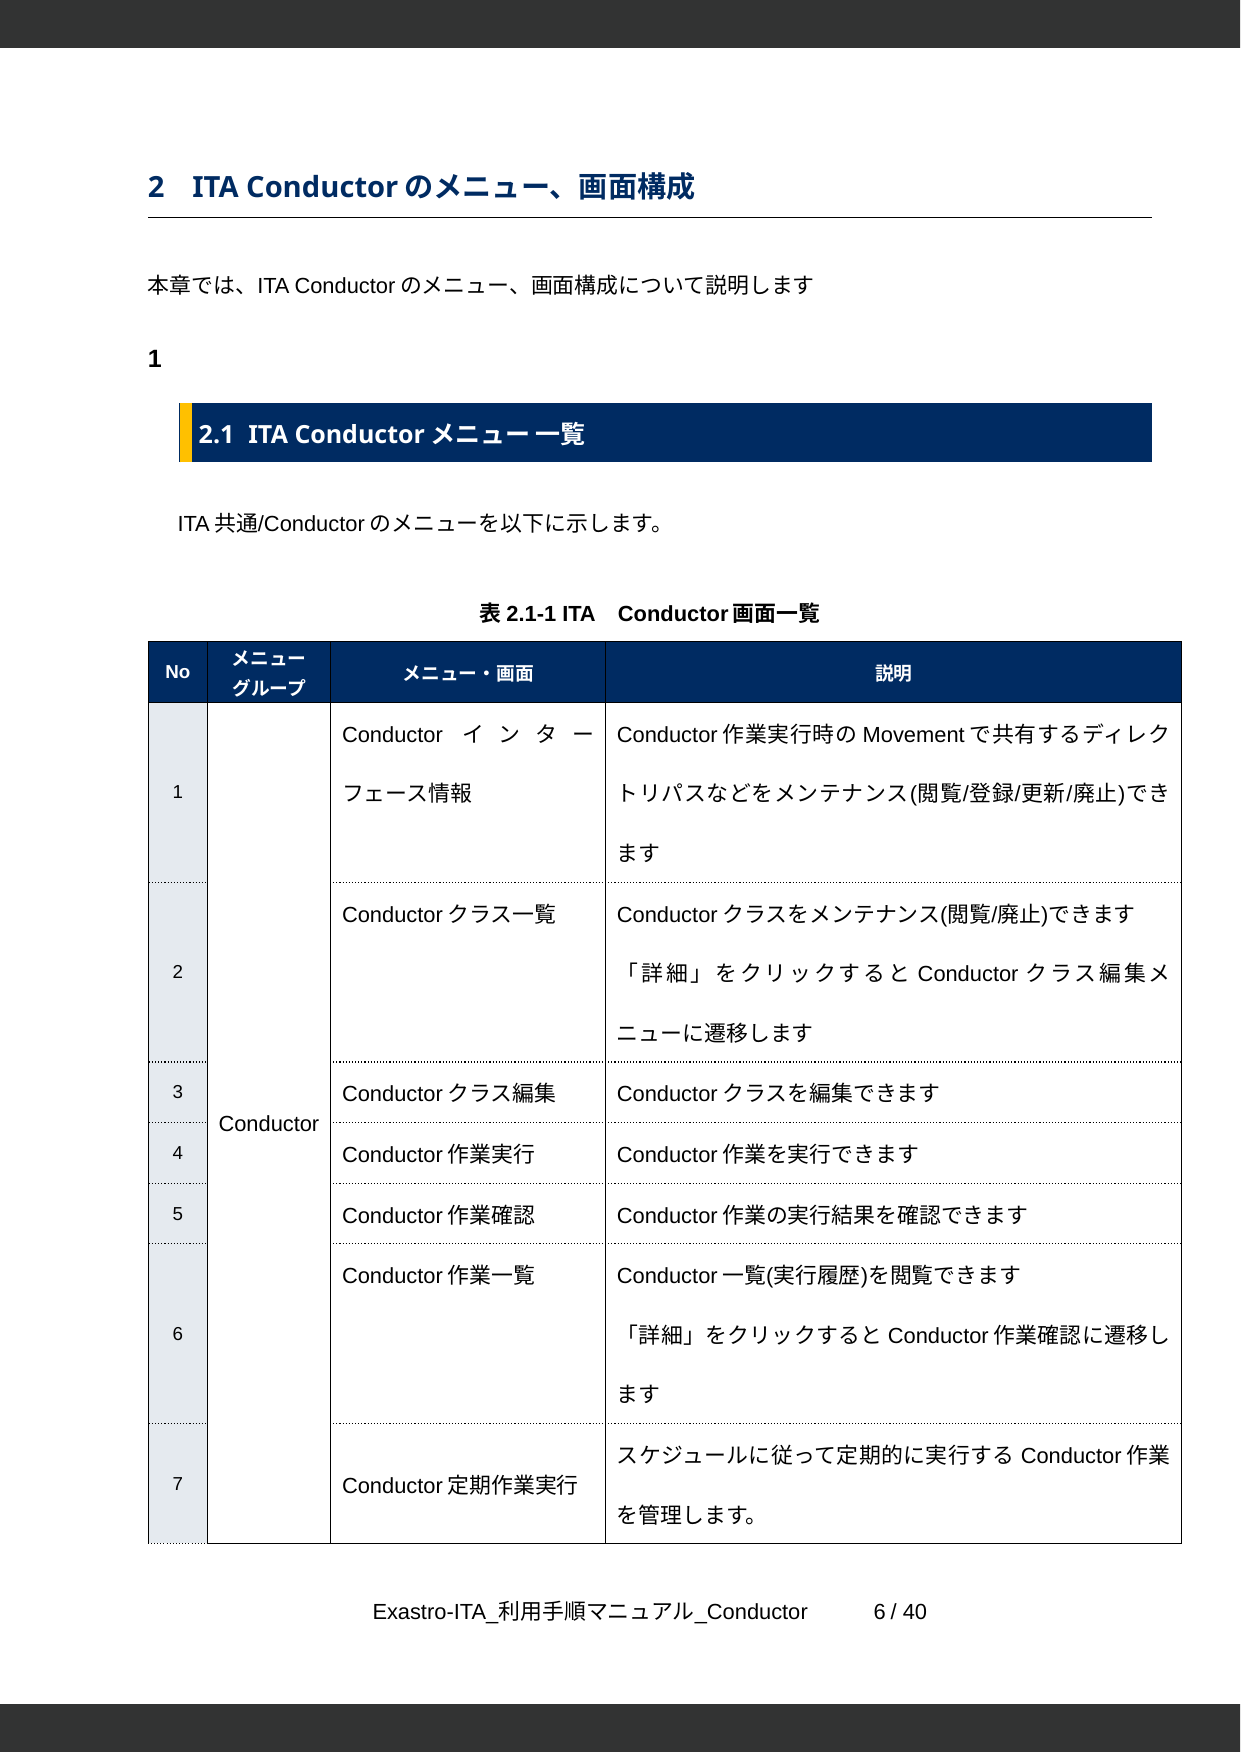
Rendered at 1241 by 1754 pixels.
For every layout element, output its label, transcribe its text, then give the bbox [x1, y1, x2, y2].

table_cell 3 [149, 1061, 207, 1122]
table_cell 6 [149, 1243, 207, 1423]
table_cell Conductorインターフェース情報 [331, 703, 605, 882]
table_cell Conductor作業を実行できます [606, 1122, 1181, 1183]
table_cell Conductorクラスを編集できます [606, 1061, 1181, 1122]
table_cell Conductorクラス編集 [331, 1061, 605, 1122]
text ITA共通/Conductorのメニューを以下に示します。 [177, 492, 1152, 552]
table_cell Conductor [208, 703, 330, 1543]
subtitle ITA Conductorのメニュー、画面構成 [148, 155, 1152, 217]
table_cell 7 [149, 1423, 207, 1543]
table_cell Conductor作業実行 [331, 1122, 605, 1183]
text 本章では、ITA Conductorのメニュー、画面構成について説明します [148, 254, 1152, 313]
table_cell Conductor作業確認 [331, 1183, 605, 1243]
table_header メニュー・画面 [331, 642, 605, 702]
table_cell 5 [149, 1183, 207, 1243]
table_cell Conductor一覧(実行履歴)を閲覧できます 「詳細」をクリックするとConductor作業確認に遷移します [606, 1243, 1181, 1423]
table_cell スケジュールに従って定期的に実行するConductor作業を管理します。 [606, 1423, 1181, 1543]
table_cell Conductor作業一覧 [331, 1243, 605, 1423]
table_cell Conductorクラスをメンテナンス(閲覧/廃止)できます 「詳細」をクリックするとConductorクラス編集メニューに遷移します [606, 882, 1181, 1061]
table_cell Conductor作業の実行結果を確認できます [606, 1183, 1181, 1243]
table_cell 1 [149, 703, 207, 882]
table_cell Conductor作業実行時のMovementで共有するディレクトリパスなどをメンテナンス(閲覧/登録/更新/廃止)できます [606, 703, 1181, 882]
picture [0, 0, 1241, 48]
picture [0, 1704, 1241, 1752]
table_header メニュー グループ [208, 642, 330, 702]
table_header No [149, 642, 207, 702]
table_cell 2 [149, 882, 207, 1061]
text 表 2.1-1 ITA Conductor画面一覧 [148, 582, 1152, 641]
subtitle ITA Conductorメニュー 一覧 [192, 403, 1152, 462]
table_cell Conductor定期作業実行 [331, 1423, 605, 1543]
table_cell 4 [149, 1122, 207, 1183]
table_header 説明 [606, 642, 1181, 702]
table_cell Conductorクラス一覧 [331, 882, 605, 1061]
